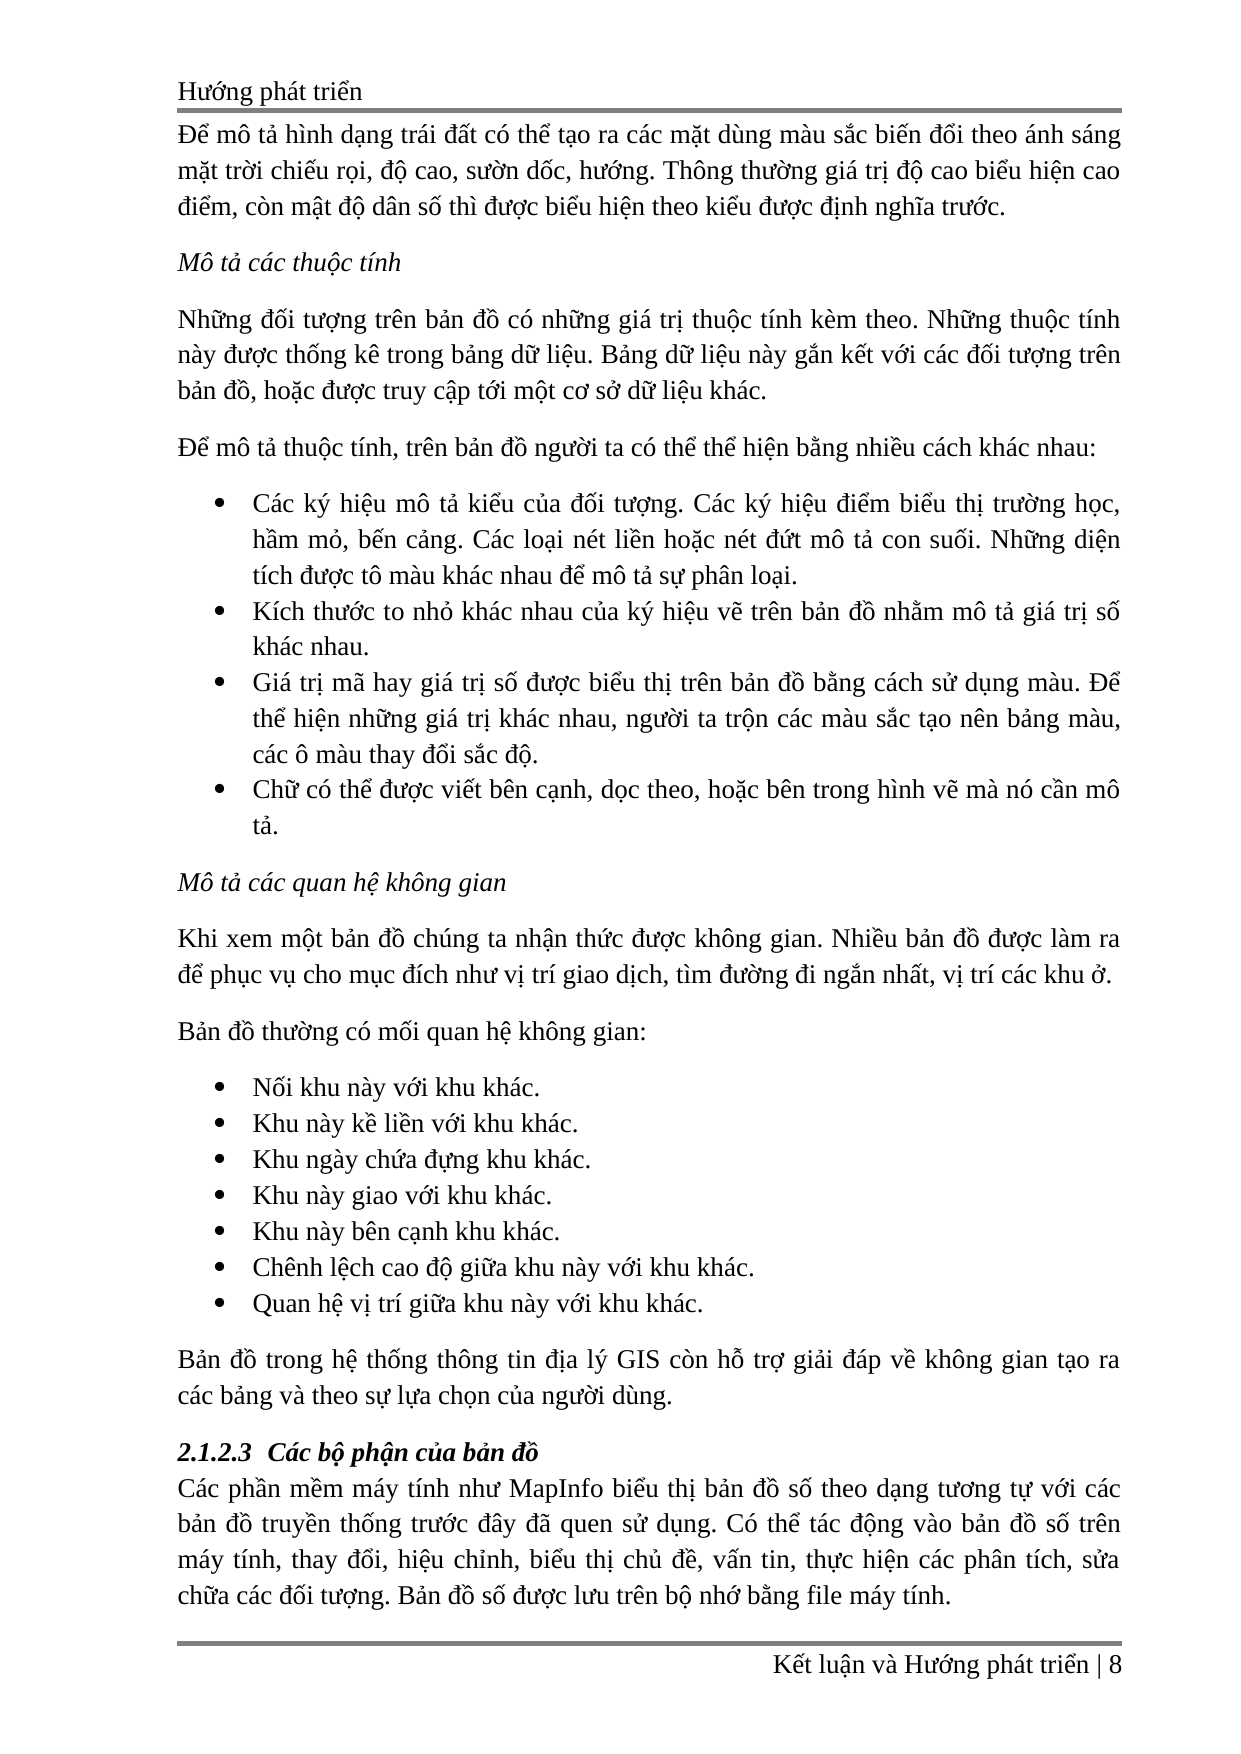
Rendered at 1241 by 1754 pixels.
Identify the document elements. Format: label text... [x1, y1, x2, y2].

text Để mô tả hình dạng trái đất có thể tạo ra các mặt dùng màu sắc biến đổi theo ánh sáng mặt trời chiếu rọi, độ cao, sườn dốc, hướng. Thông thường giá trị độ cao biểu hiện cao điểm, còn mật độ dân số thì được biểu hiện theo kiểu được định nghĩa trước. [177, 118, 1122, 221]
text Những đối tượng trên bản đồ có những giá trị thuộc tính kèm theo. Những thuộc tính này được thống kê trong bảng dữ liệu. Bảng dữ liệu này gắn kết với các đối tượng trên bản đồ, hoặc được truy cập tới một cơ sở dữ liệu khác. [177, 303, 1122, 405]
text Bản đồ thường có mối quan hệ không gian: [177, 1015, 1122, 1046]
list Khu này giao với khu khác. [215, 1179, 1122, 1210]
list Chữ có thể được viết bên cạnh, dọc theo, hoặc bên trong hình vẽ mà nó cần mô tả. [215, 773, 1122, 840]
list Khu này kề liền với khu khác. [215, 1107, 1122, 1138]
text Các phần mềm máy tính như MapInfo biểu thị bản đồ số theo dạng tương tự với các bản đồ truyền thống trước đây đã quen sử dụng. Có thể tác động vào bản đồ số trên máy tính, thay đổi, hiệu chỉnh, biểu thị chủ đề, vấn tin, thực hiện các phân tích, sửa chữa các đối tượng. Bản đồ số được lưu trên bộ nhớ bằng file máy tính. [177, 1472, 1122, 1610]
list Kích thước to nhỏ khác nhau của ký hiệu vẽ trên bản đồ nhằm mô tả giá trị số khác nhau. [215, 594, 1122, 662]
subtitle Các bộ phận của bản đồ [177, 1436, 1122, 1467]
list Các ký hiệu mô tả kiểu của đối tượng. Các ký hiệu điểm biểu thị trường học, hầm mỏ, bến cảng. Các loại nét liền hoặc nét đứt mô tả con suối. Những diện tích được tô màu khác nhau để mô tả sự phân loại. [215, 487, 1122, 590]
list Chênh lệch cao độ giữa khu này với khu khác. [215, 1251, 1122, 1282]
text Khi xem một bản đồ chúng ta nhận thức được không gian. Nhiều bản đồ được làm ra để phục vụ cho mục đích như vị trí giao dịch, tìm đường đi ngắn nhất, vị trí các khu ở. [177, 922, 1122, 989]
list Giá trị mã hay giá trị số được biểu thị trên bản đồ bằng cách sử dụng màu. Để thể hiện những giá trị khác nhau, người ta trộn các màu sắc tạo nên bảng màu, các ô màu thay đổi sắc độ. [215, 666, 1122, 769]
text Mô tả các quan hệ không gian [177, 866, 1122, 897]
text Bản đồ trong hệ thống thông tin địa lý GIS còn hỗ trợ giải đáp về không gian tạo ra các bảng và theo sự lựa chọn của người dùng. [177, 1344, 1122, 1411]
list Nối khu này với khu khác. [215, 1071, 1122, 1102]
text Mô tả các thuộc tính [177, 246, 1122, 277]
list Khu ngày chứa đựng khu khác. [215, 1143, 1122, 1174]
list Quan hệ vị trí giữa khu này với khu khác. [215, 1287, 1122, 1318]
text Để mô tả thuộc tính, trên bản đồ người ta có thể thể hiện bằng nhiều cách khác nhau: [177, 431, 1122, 462]
list Khu này bên cạnh khu khác. [215, 1215, 1122, 1246]
